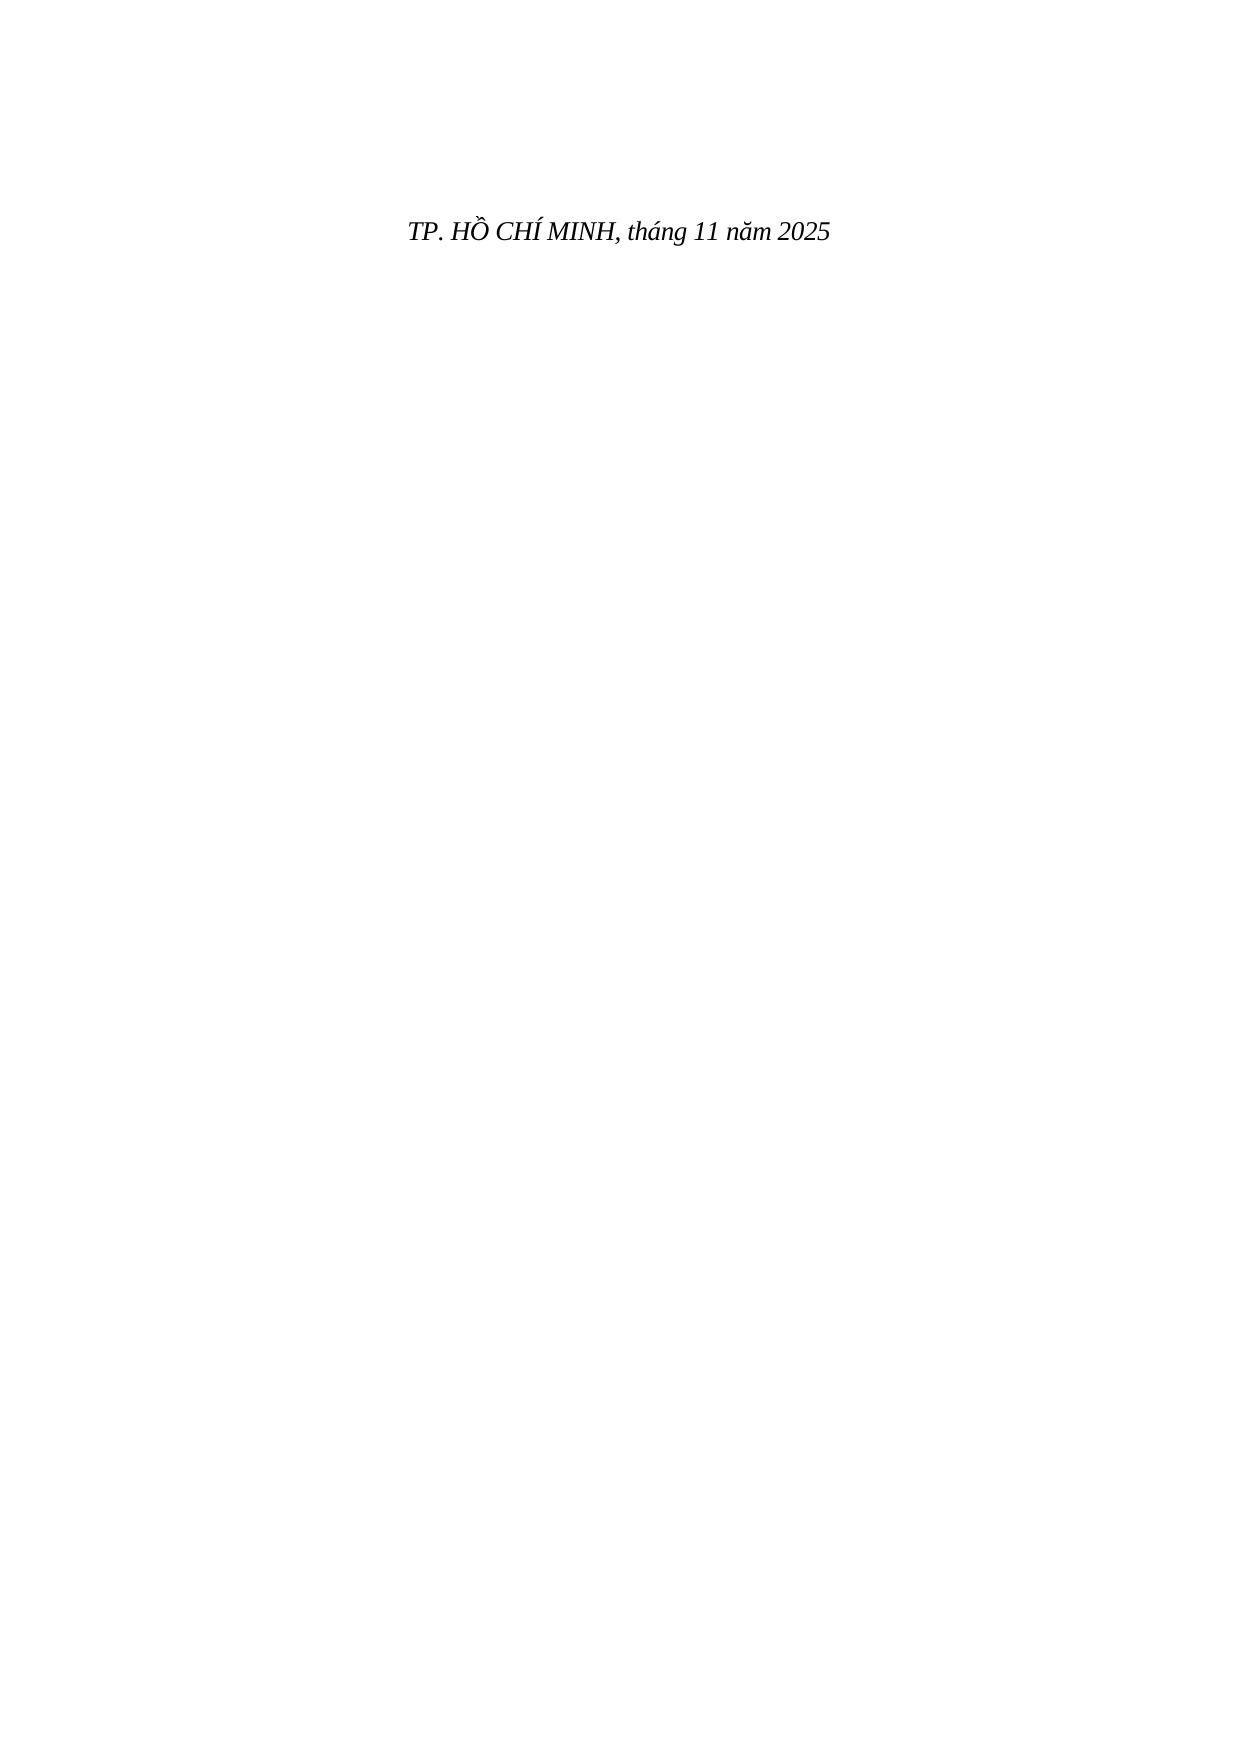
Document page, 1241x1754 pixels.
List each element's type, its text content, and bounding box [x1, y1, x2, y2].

text TP. HỒ CHÍ MINH, tháng 11 năm 2025 [150, 215, 1090, 246]
